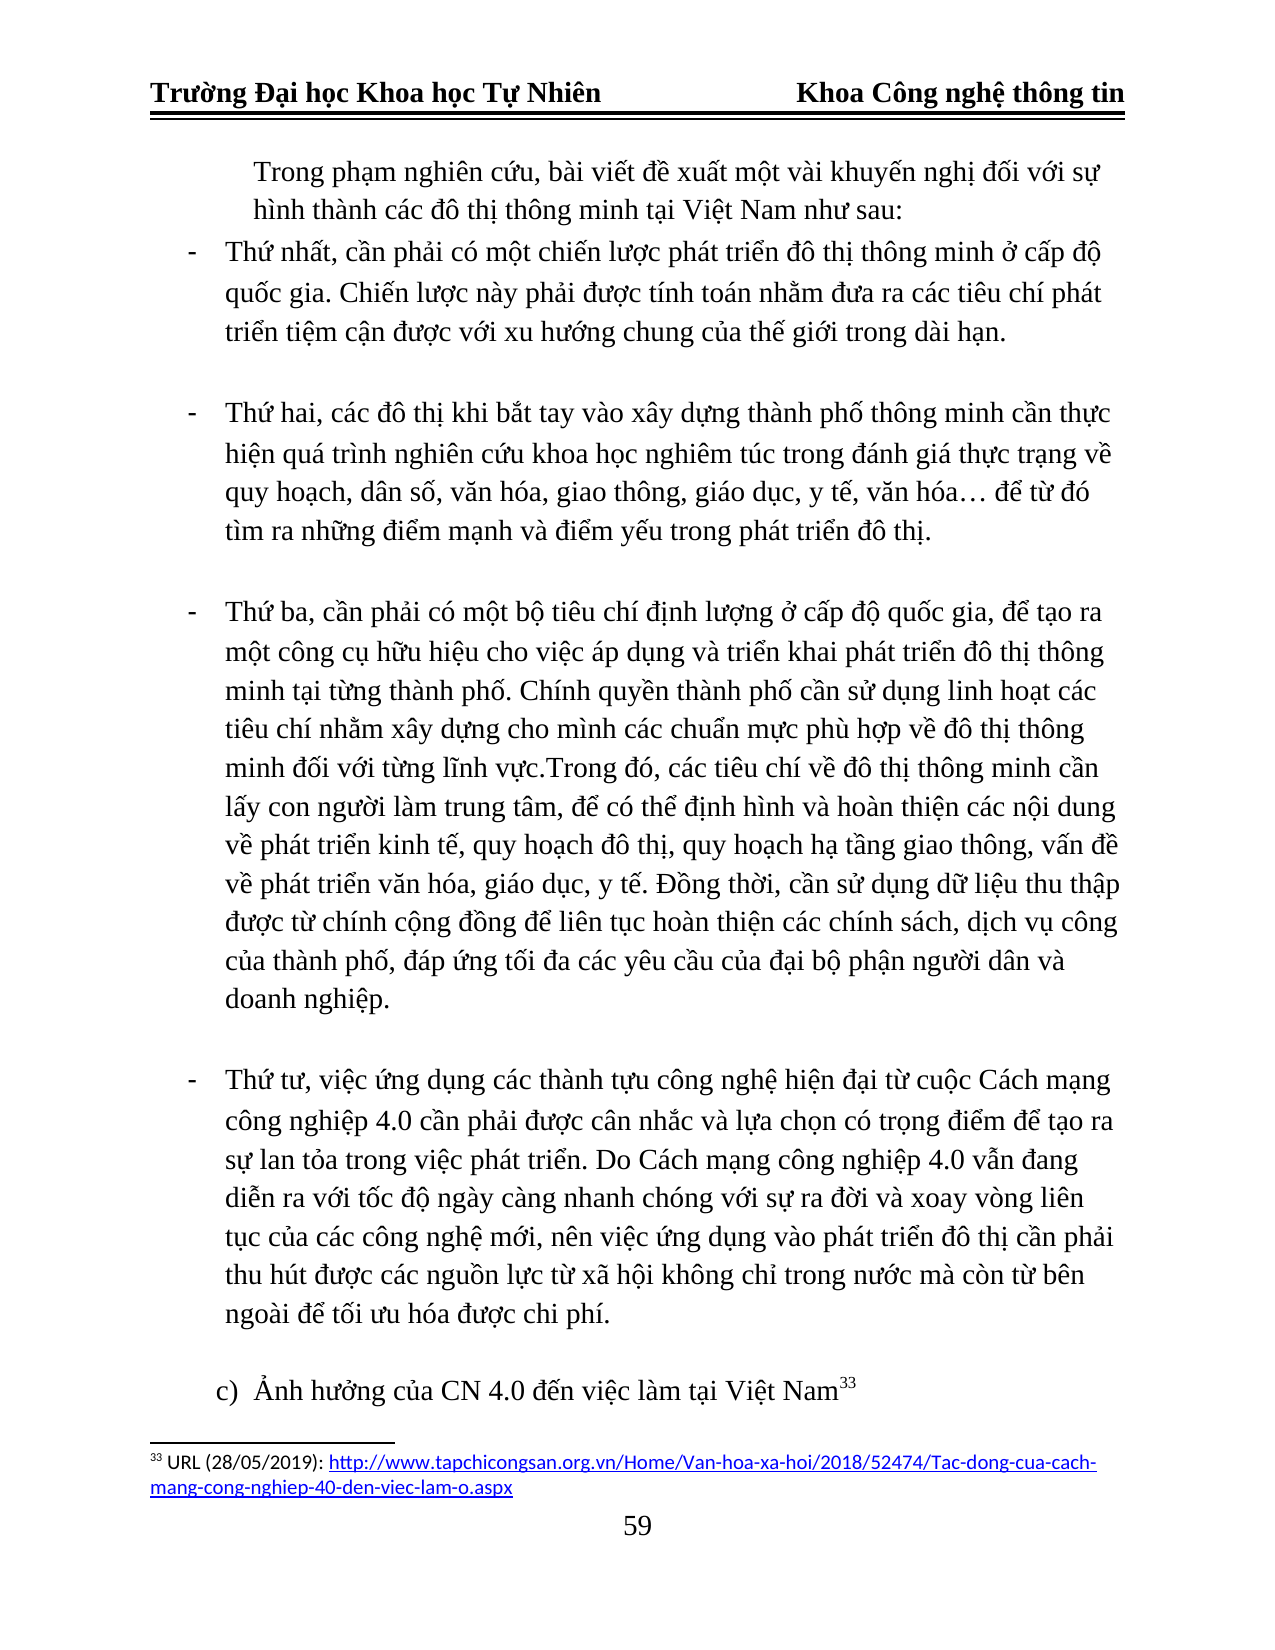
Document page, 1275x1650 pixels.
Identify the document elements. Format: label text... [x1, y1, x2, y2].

list Thứ hai, các đô thị khi bắt tay vào xây dựng thành phố thông minh cần thực hiện quá trình nghiên cứu khoa học nghiêm túc trong đánh giá thực trạng về quy hoạch, dân số, văn hóa, giao thông, giáo dục, y tế, văn hóa… để từ đó tìm ra những điểm mạnh và điểm yếu trong phát triển đô thị. [187, 391, 1125, 546]
list Thứ tư, việc ứng dụng các thành tựu công nghệ hiện đại từ cuộc Cách mạng công nghiệp 4.0 cần phải được cân nhắc và lựa chọn có trọng điểm để tạo ra sự lan tỏa trong việc phát triển. Do Cách mạng công nghiệp 4.0 vẫn đang diễn ra với tốc độ ngày càng nhanh chóng với sự ra đời và xoay vòng liên tục của các công nghệ mới, nên việc ứng dụng vào phát triển đô thị cần phải thu hút được các nguồn lực từ xã hội không chỉ trong nước mà còn từ bên ngoài để tối ưu hóa được chi phí. [187, 1058, 1125, 1329]
list Thứ ba, cần phải có một bộ tiêu chí định lượng ở cấp độ quốc gia, để tạo ra một công cụ hữu hiệu cho việc áp dụng và triển khai phát triển đô thị thông minh tại từng thành phố. Chính quyền thành phố cần sử dụng linh hoạt các tiêu chí nhằm xây dựng cho mình các chuẩn mực phù hợp về đô thị thông minh đối với từng lĩnh vực.Trong đó, các tiêu chí về đô thị thông minh cần lấy con người làm trung tâm, để có thể định hình và hoàn thiện các nội dung về phát triển kinh tế, quy hoạch đô thị, quy hoạch hạ tầng giao thông, vấn đề về phát triển văn hóa, giáo dục, y tế. Đồng thời, cần sử dụng dữ liệu thu thập được từ chính cộng đồng để liên tục hoàn thiện các chính sách, dịch vụ công của thành phố, đáp ứng tối đa các yêu cầu của đại bộ phận người dân và doanh nghiệp. [187, 590, 1125, 1015]
list Ảnh hưởng của CN 4.0 đến việc làm tại Việt Nam [216, 1373, 1125, 1407]
list Trong phạm nghiên cứu, bài viết đề xuất một vài khuyến nghị đối với sự hình thành các đô thị thông minh tại Việt Nam như sau: [253, 154, 1125, 226]
list Thứ nhất, cần phải có một chiến lược phát triển đô thị thông minh ở cấp độ quốc gia. Chiến lược này phải được tính toán nhằm đưa ra các tiêu chí phát triển tiệm cận được với xu hướng chung của thế giới trong dài hạn. [187, 231, 1125, 347]
